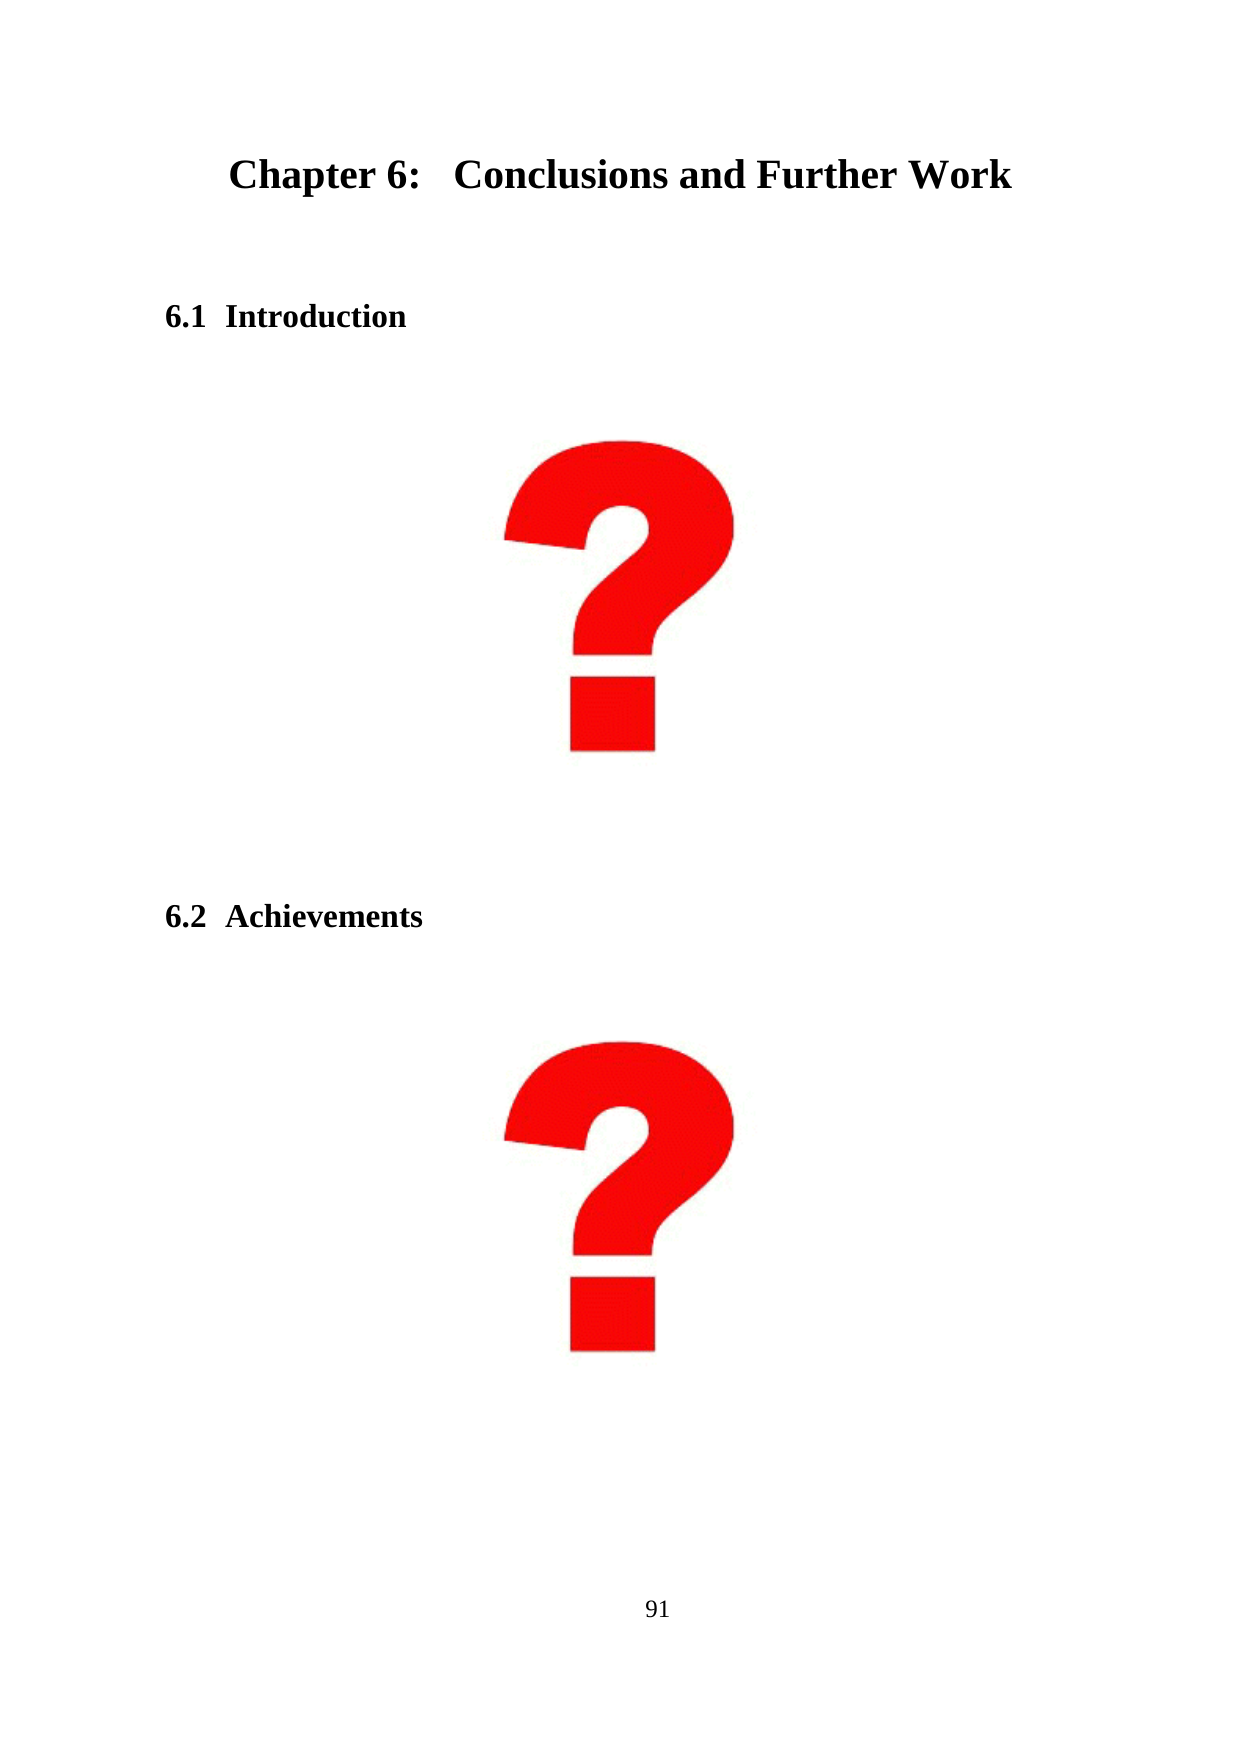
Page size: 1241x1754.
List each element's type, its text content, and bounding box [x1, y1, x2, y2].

picture [431, 390, 809, 804]
picture [431, 991, 809, 1404]
subtitle Achievements [165, 896, 1090, 935]
subtitle Introduction [165, 296, 1090, 334]
subtitle Conclusions and Further Work [150, 150, 1090, 198]
